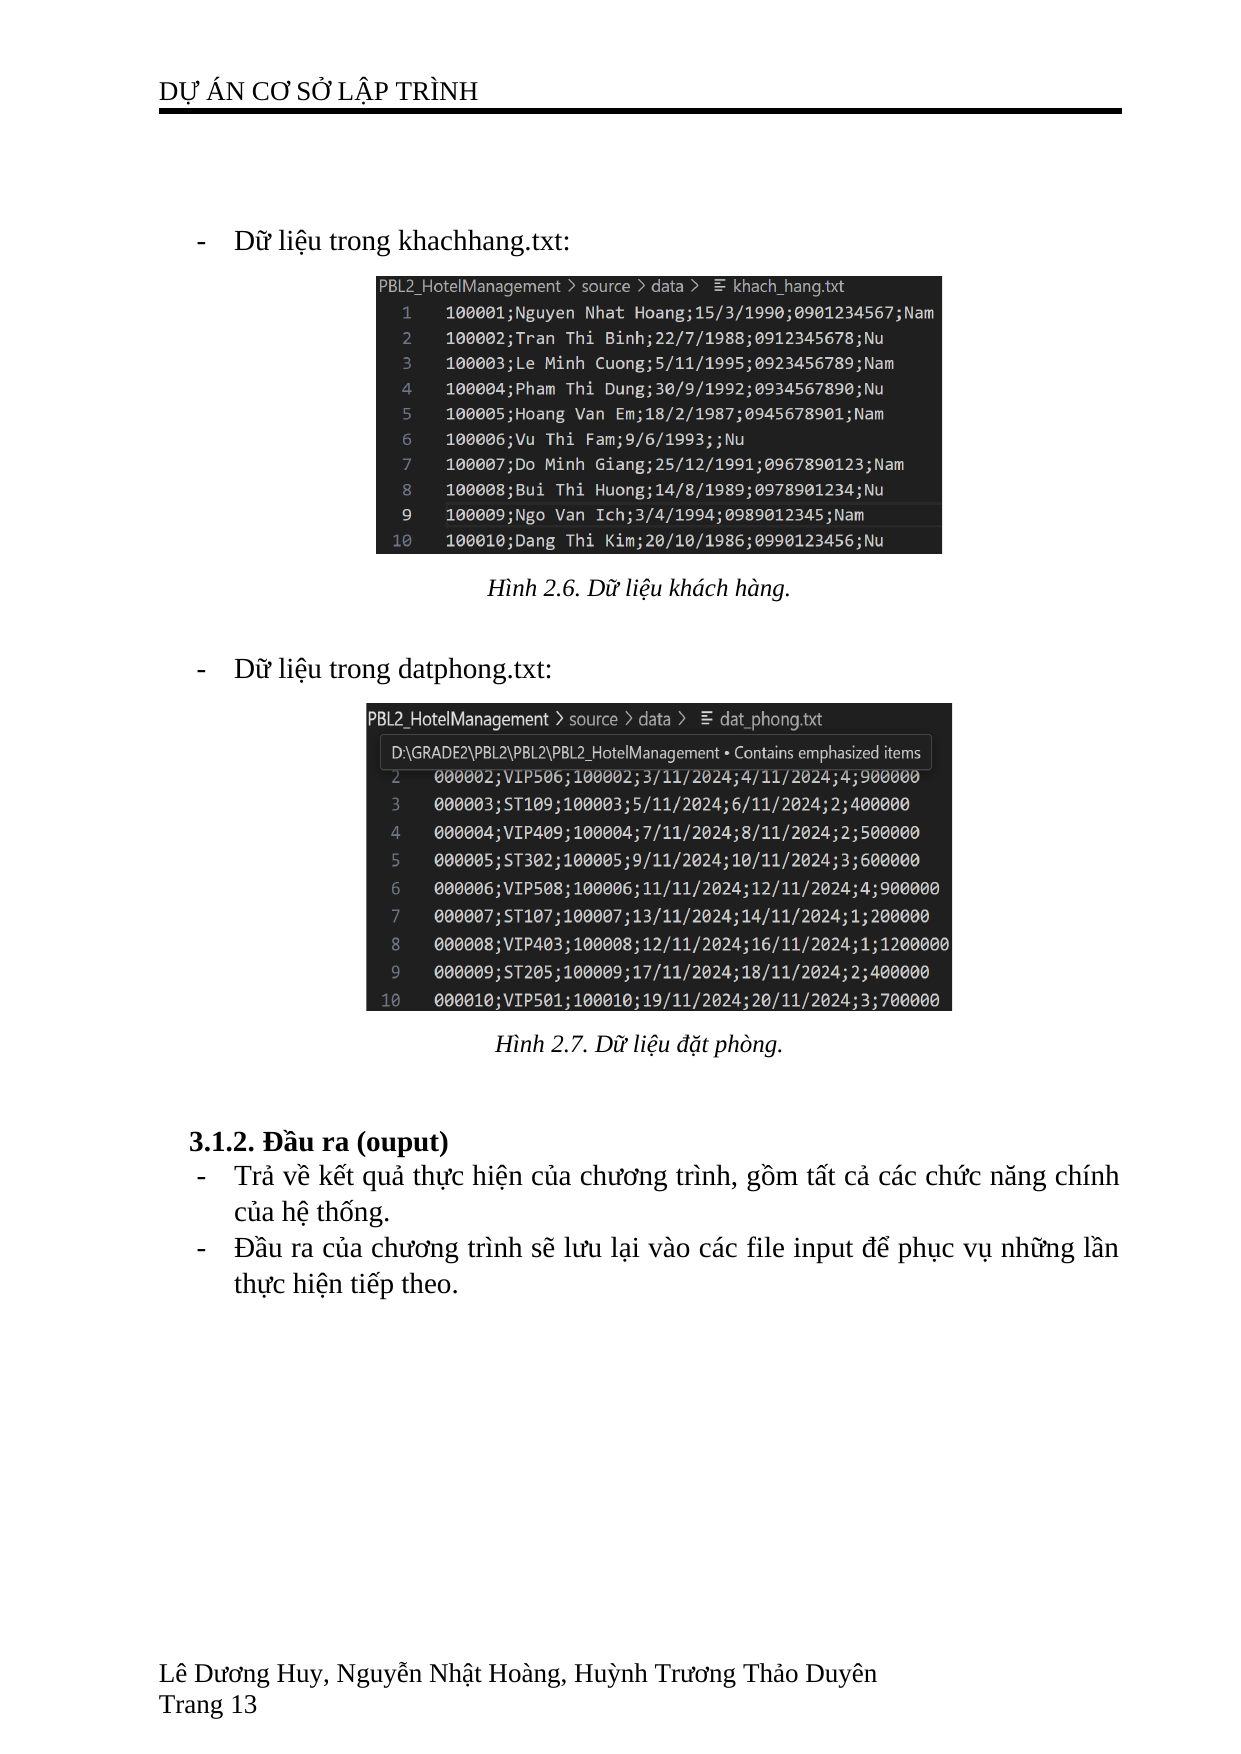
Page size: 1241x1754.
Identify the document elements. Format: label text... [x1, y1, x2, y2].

picture [366, 703, 953, 1011]
list Đầu ra của chương trình sẽ lưu lại vào các file input để phục vụ những lần thực hiện tiếp theo. [196, 1230, 1122, 1299]
text Hình 2.7. Dữ liệu đặt phòng. [159, 1029, 1122, 1058]
list Dữ liệu trong datphong.txt: [196, 651, 1122, 684]
list Dữ liệu trong khachhang.txt: [196, 223, 1122, 257]
list Đầu ra (ouput) [189, 1124, 1122, 1158]
text Hình 2.6. Dữ liệu khách hàng. [159, 573, 1122, 601]
list Trả về kết quả thực hiện của chương trình, gồm tất cả các chức năng chính của hệ thống. [196, 1158, 1122, 1227]
picture [376, 276, 943, 554]
